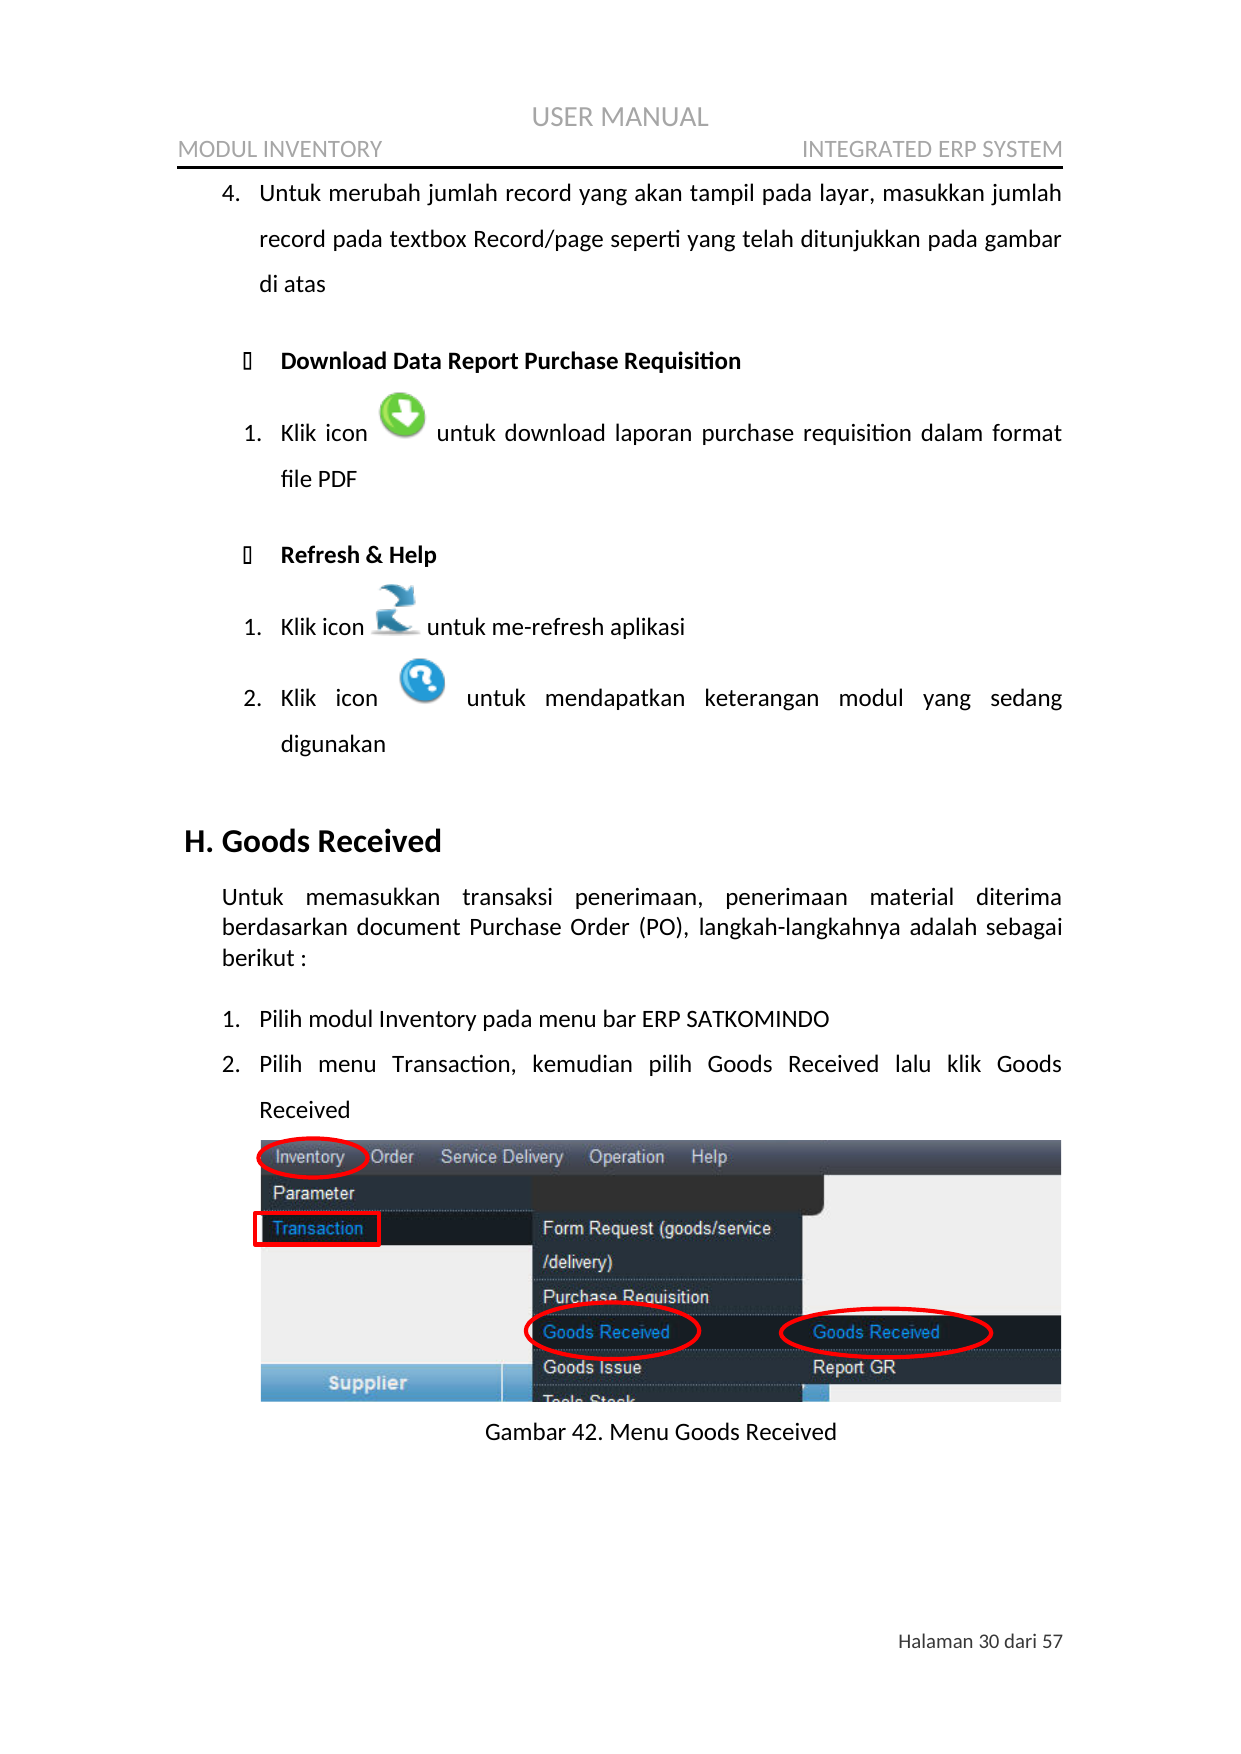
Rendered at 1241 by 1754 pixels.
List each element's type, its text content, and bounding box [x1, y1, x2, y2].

list Klik icon untuk download laporan purchase requisition dalam format file PDF [243, 391, 1063, 493]
list Refresh & Help [243, 539, 1063, 569]
list Untuk merubah jumlah record yang akan tampil pada layar, masukkan jumlah record pada textbox Record/page seperti yang telah ditunjukkan pada gambar di atas [222, 177, 1063, 299]
list Gambar 42. Menu Goods Received [259, 1416, 1063, 1447]
list Pilih modul Inventory pada menu bar ERP SATKOMINDO [222, 1003, 1063, 1033]
picture [260, 1215, 377, 1242]
text Untuk memasukkan transaksi penerimaan, penerimaan material diterima berdasarkan document Purchase Order (PO), langkah-langkahnya adalah sebagai berikut : [222, 881, 1063, 972]
picture [260, 1140, 1062, 1402]
picture [261, 1141, 365, 1175]
list Klik icon untuk mendapatkan keterangan modul yang sedang digunakan [243, 657, 1063, 759]
list Goods Received [184, 820, 1063, 860]
picture [370, 584, 422, 636]
list Klik icon untuk me-refresh aplikasi [243, 585, 1063, 642]
list Download Data Report Purchase Requisition [243, 345, 1063, 375]
list Pilih menu Transaction, kemudian pilih Goods Received lalu klik Goods Received [222, 1048, 1063, 1125]
picture [260, 1140, 277, 1149]
picture [397, 656, 448, 707]
picture [377, 390, 428, 442]
